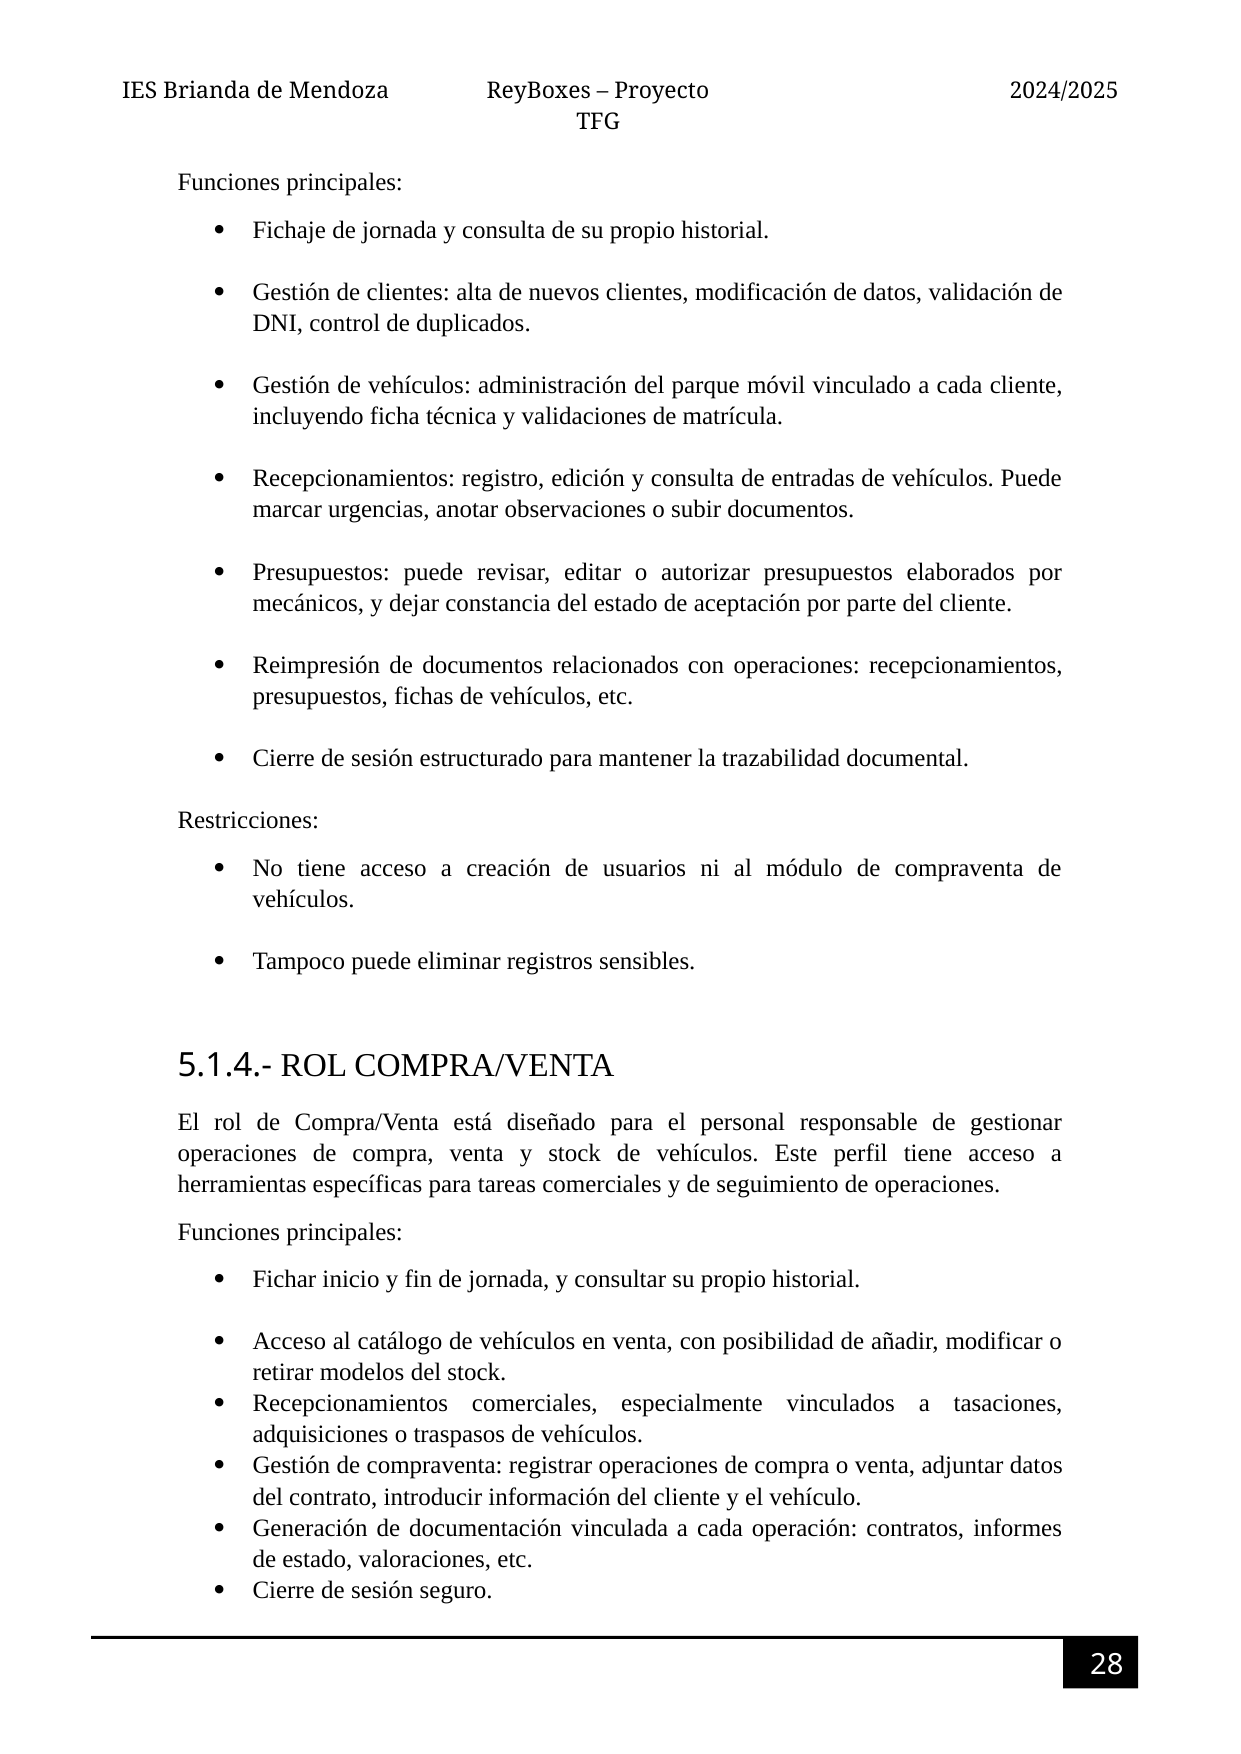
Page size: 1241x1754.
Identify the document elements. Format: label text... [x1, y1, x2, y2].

list Recepcionamientos: registro, edición y consulta de entradas de vehículos. Puede marcar urgencias, anotar observaciones o subir documentos. [215, 463, 1063, 523]
list No tiene acceso a creación de usuarios ni al módulo de compraventa de vehículos. [215, 853, 1063, 912]
text Funciones principales: [177, 167, 1063, 196]
list Generación de documentación vinculada a cada operación: contratos, informes de estado, valoraciones, etc. [215, 1513, 1063, 1572]
text Restricciones: [177, 805, 1063, 834]
text El rol de Compra/Venta está diseñado para el personal responsable de gestionar operaciones de compra, venta y stock de vehículos. Este perfil tiene acceso a herramientas específicas para tareas comerciales y de seguimiento de operaciones. [177, 1107, 1063, 1198]
list Fichaje de jornada y consulta de su propio historial. [215, 215, 1063, 244]
list Acceso al catálogo de vehículos en venta, con posibilidad de añadir, modificar o retirar modelos del stock. [215, 1326, 1063, 1386]
list Cierre de sesión estructurado para mantener la trazabilidad documental. [215, 743, 1063, 772]
list Recepcionamientos comerciales, especialmente vinculados a tasaciones, adquisiciones o traspasos de vehículos. [215, 1388, 1063, 1448]
list Gestión de compraventa: registrar operaciones de compra o venta, adjuntar datos del contrato, introducir información del cliente y el vehículo. [215, 1451, 1063, 1510]
text Funciones principales: [177, 1217, 1063, 1245]
text 5.1.4.- ROL COMPRA/VENTA [177, 1041, 1063, 1087]
list Reimpresión de documentos relacionados con operaciones: recepcionamientos, presupuestos, fichas de vehículos, etc. [215, 650, 1063, 709]
list Gestión de vehículos: administración del parque móvil vinculado a cada cliente, incluyendo ficha técnica y validaciones de matrícula. [215, 370, 1063, 430]
list Fichar inicio y fin de jornada, y consultar su propio historial. [215, 1264, 1063, 1293]
list Gestión de clientes: alta de nuevos clientes, modificación de datos, validación de DNI, control de duplicados. [215, 277, 1063, 337]
list Cierre de sesión seguro. [215, 1575, 1063, 1603]
list Presupuestos: puede revisar, editar o autorizar presupuestos elaborados por mecánicos, y dejar constancia del estado de aceptación por parte del cliente. [215, 557, 1063, 616]
list Tampoco puede eliminar registros sensibles. [215, 946, 1063, 974]
